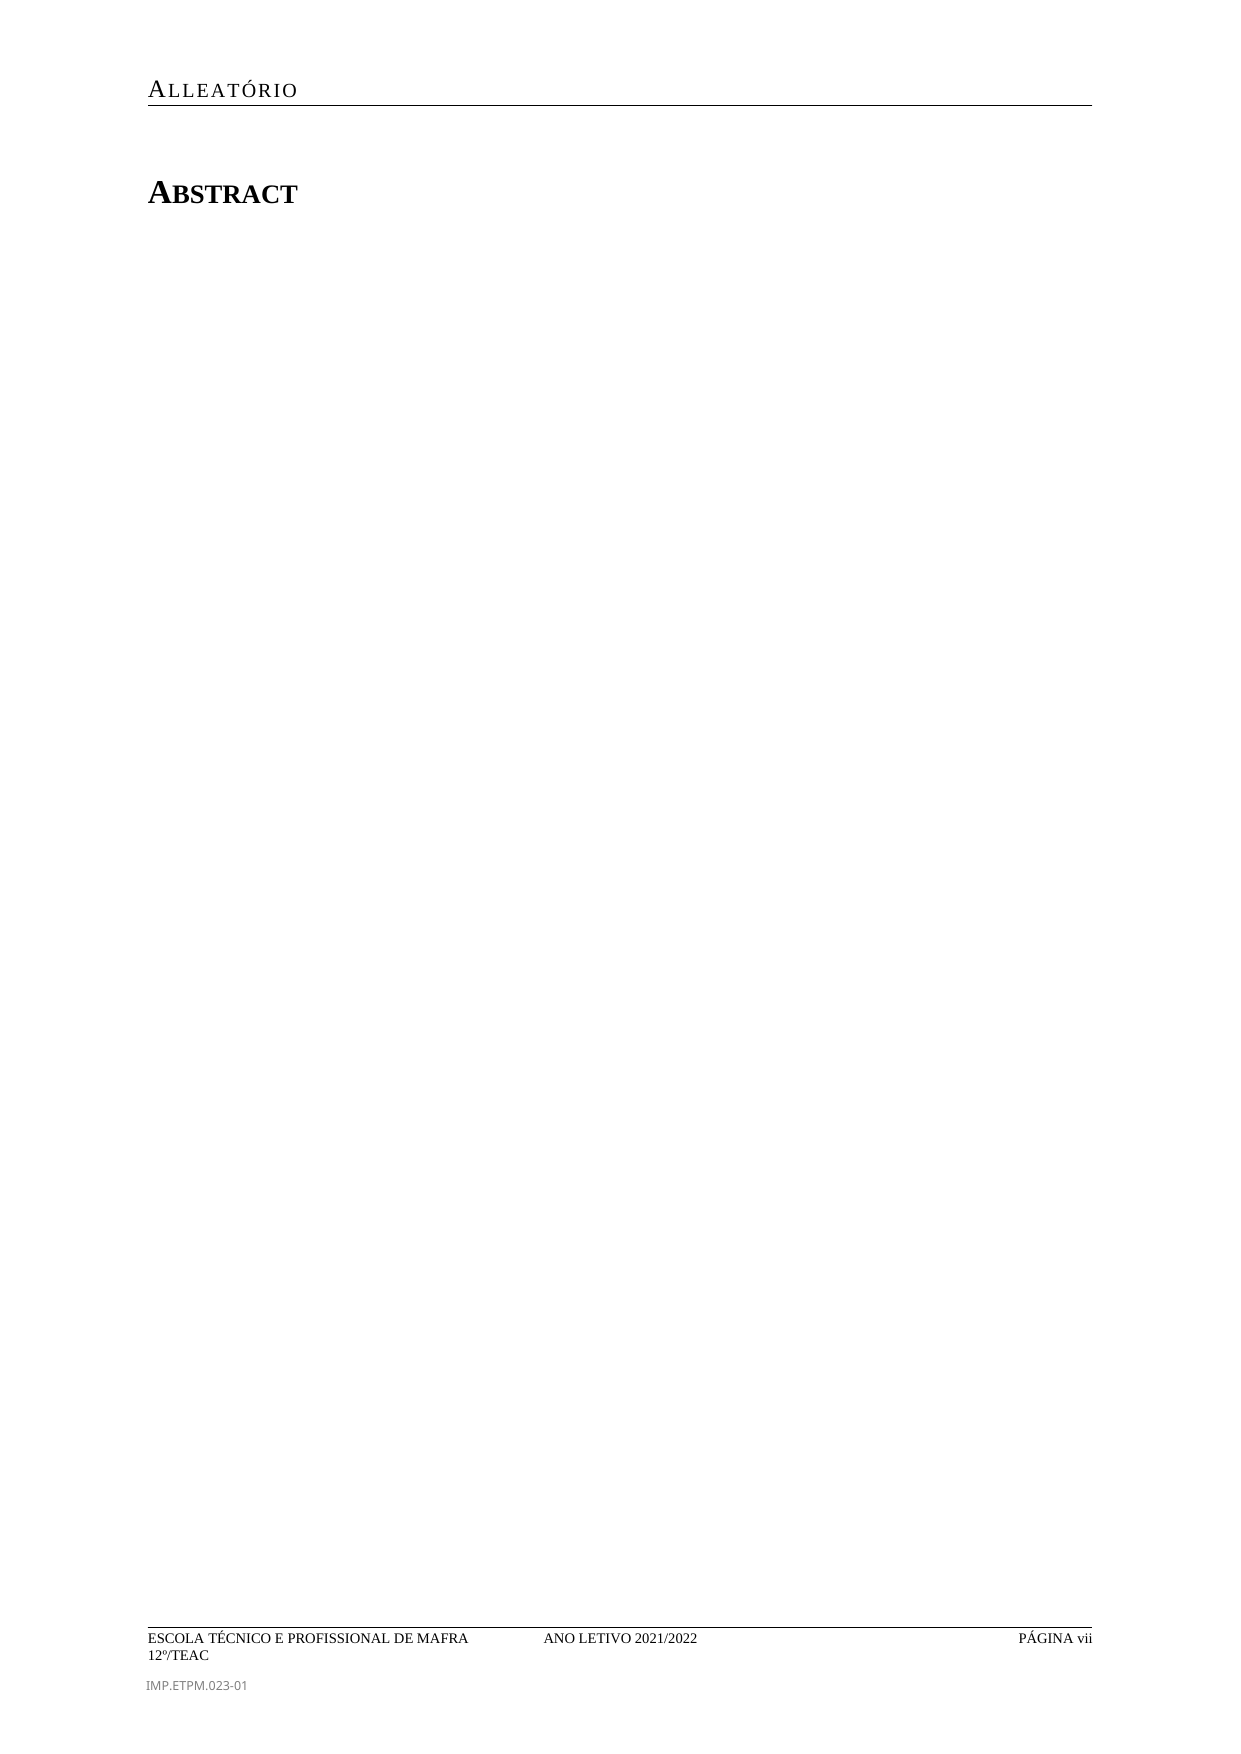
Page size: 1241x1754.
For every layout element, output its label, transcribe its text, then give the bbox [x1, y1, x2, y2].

subtitle Abstract [148, 173, 1092, 211]
